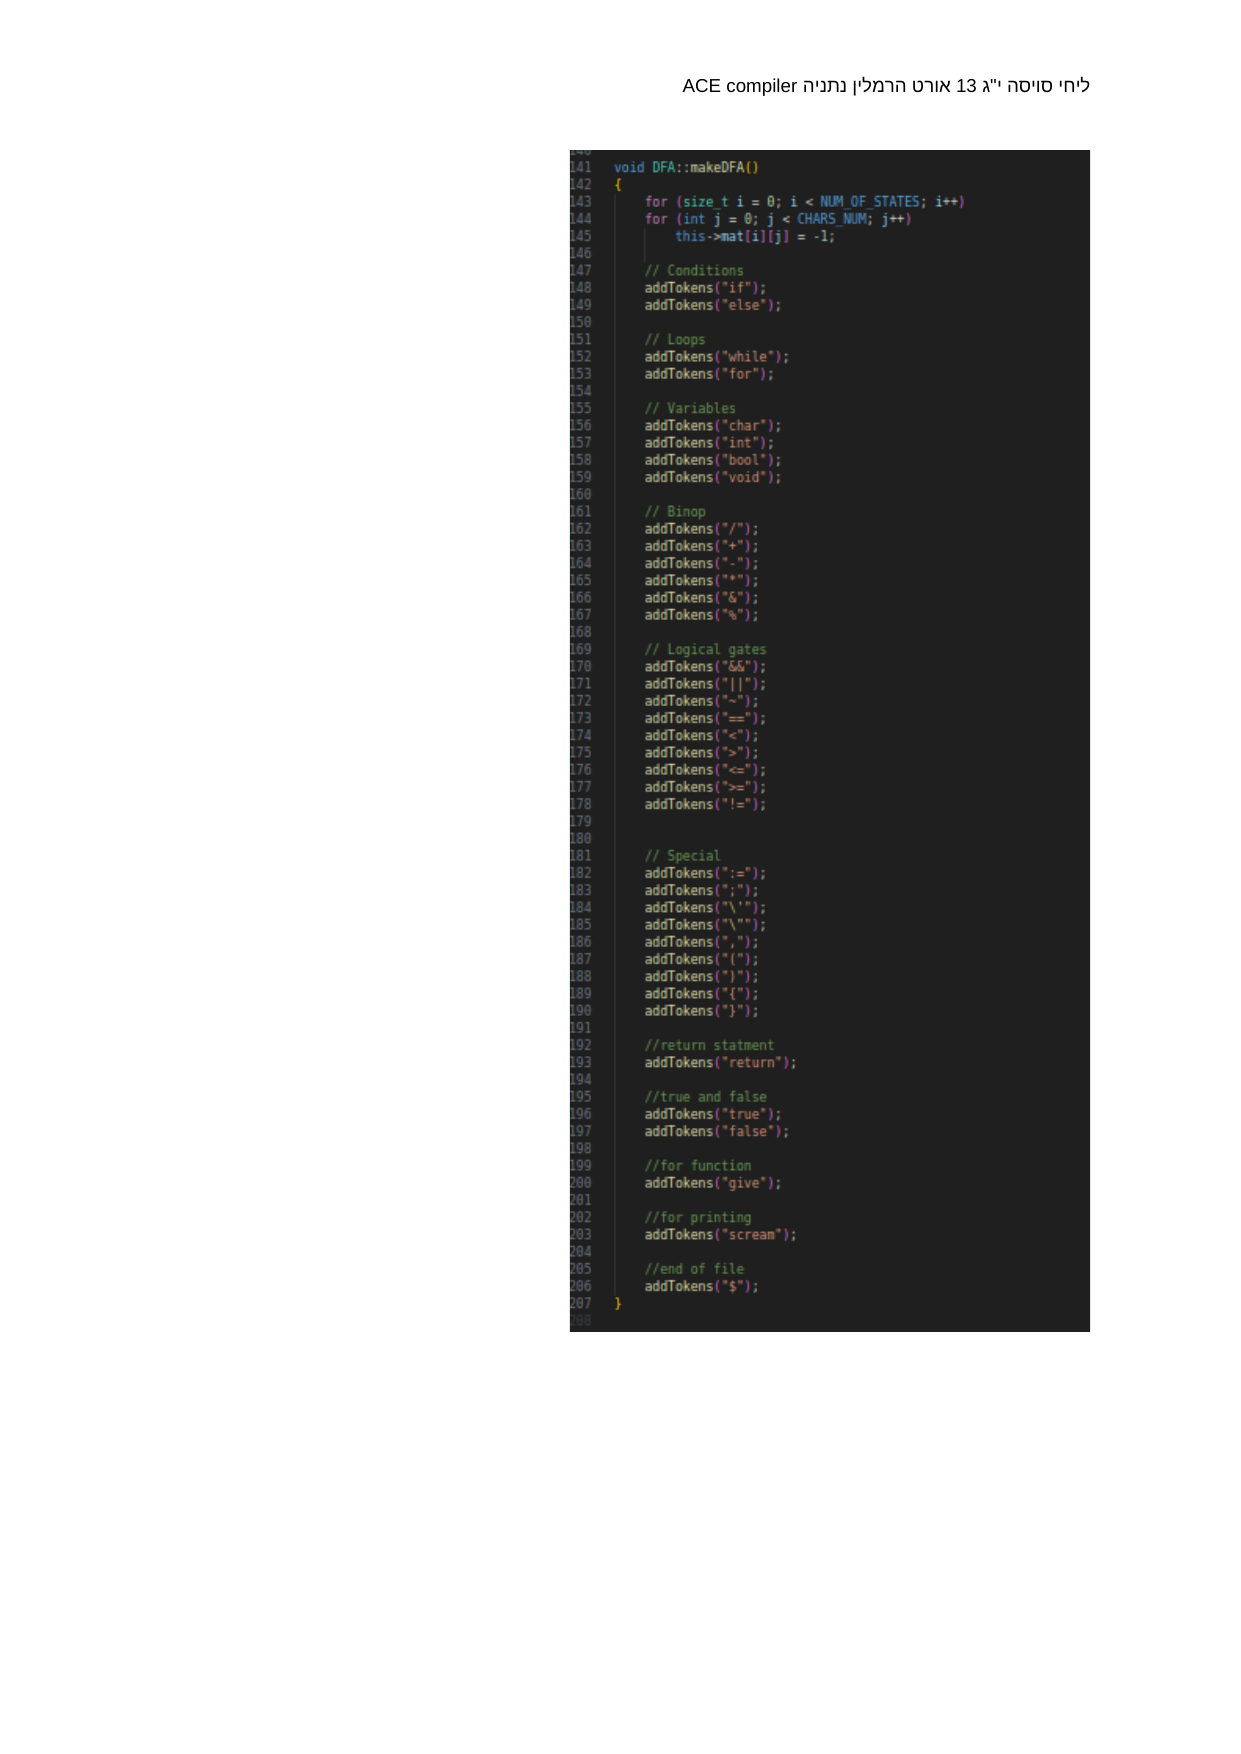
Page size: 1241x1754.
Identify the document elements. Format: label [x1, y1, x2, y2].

picture [569, 150, 1091, 1332]
